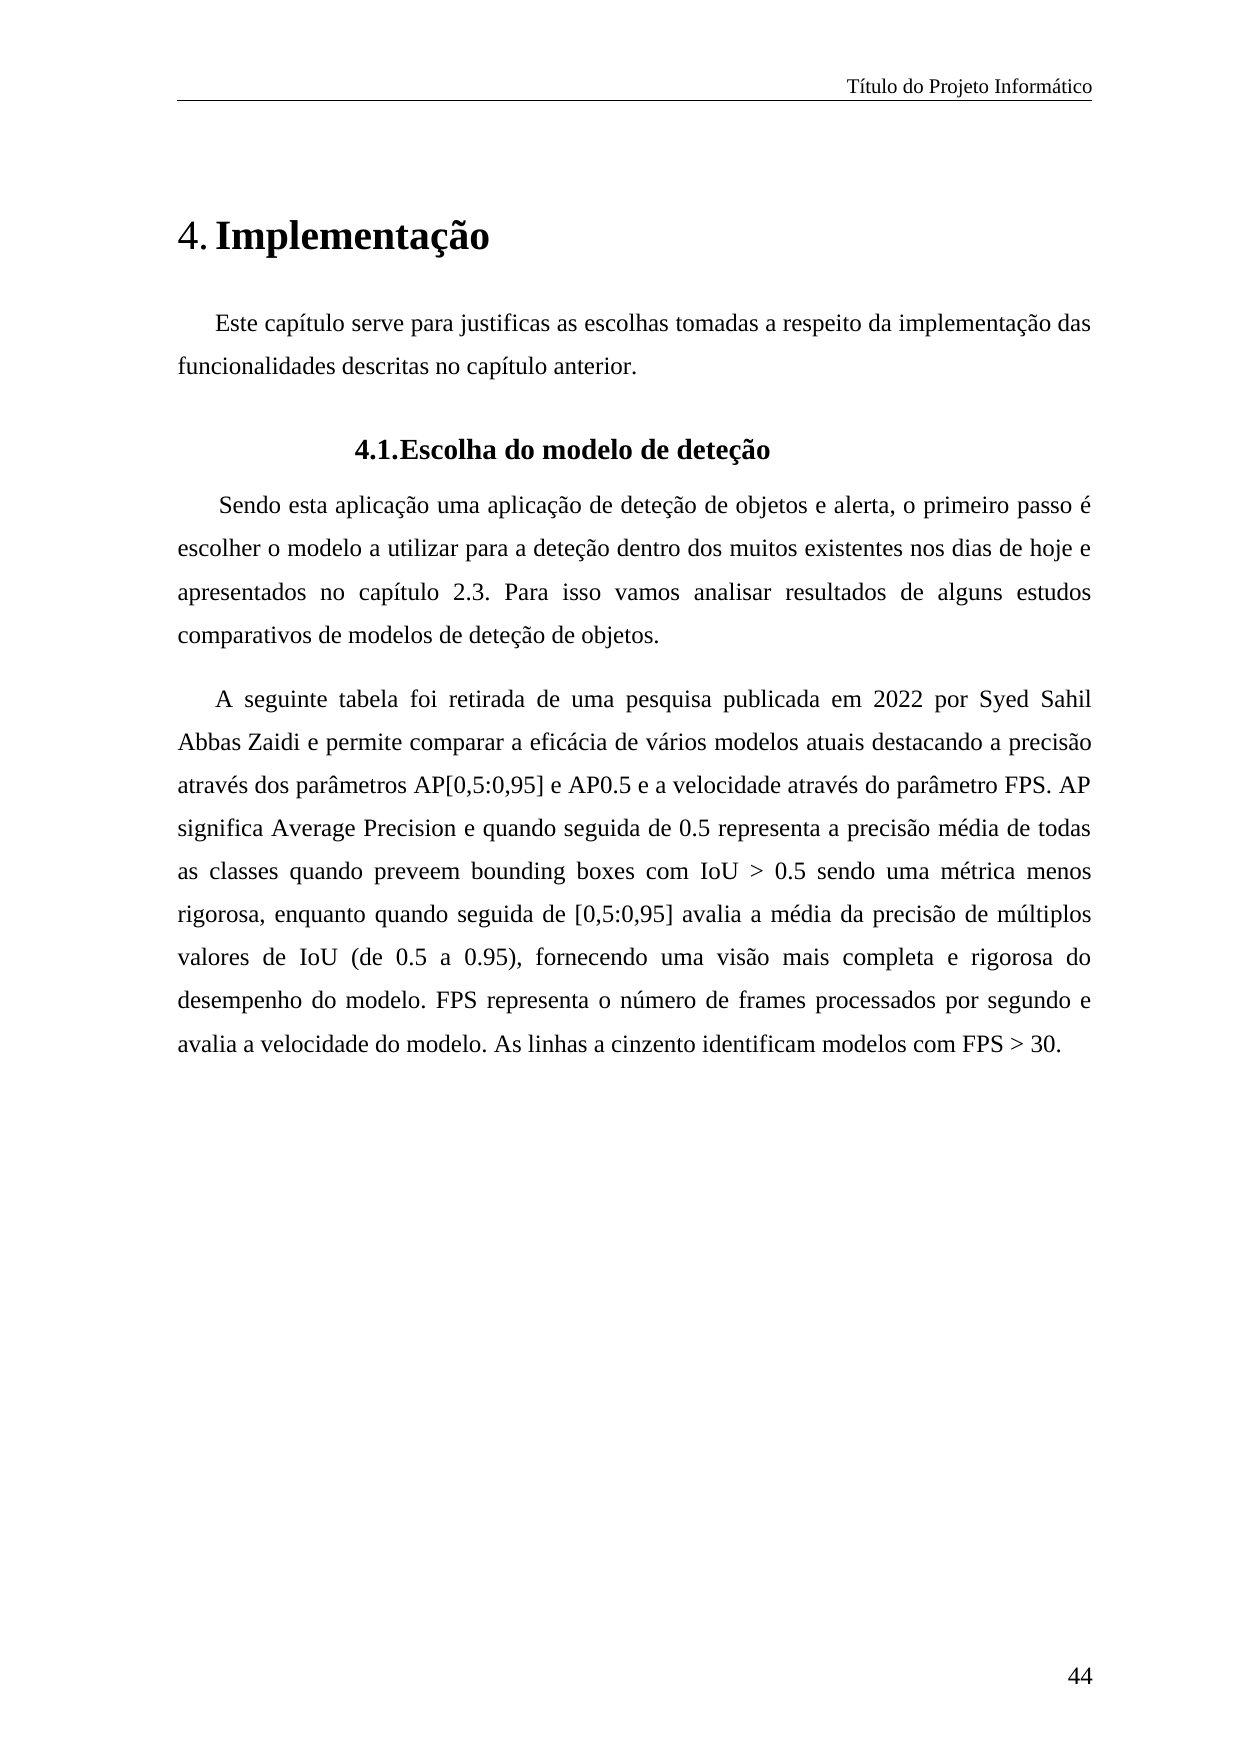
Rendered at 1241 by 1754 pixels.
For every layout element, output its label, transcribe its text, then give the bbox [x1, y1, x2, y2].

text Este capítulo serve para justificas as escolhas tomadas a respeito da implementação das funcionalidades descritas no capítulo anterior. [177, 308, 1092, 380]
subtitle Escolha do modelo de deteção [354, 432, 1092, 465]
text Sendo esta aplicação uma aplicação de deteção de objetos e alerta, o primeiro passo é escolher o modelo a utilizar para a deteção dentro dos muitos existentes nos dias de hoje e apresentados no capítulo 2.3. Para isso vamos analisar resultados de alguns estudos comparativos de modelos de deteção de objetos. [177, 490, 1092, 648]
text A seguinte tabela foi retirada de uma pesquisa publicada em 2022 por Syed Sahil Abbas Zaidi e permite comparar a eficácia de vários modelos atuais destacando a precisão através dos parâmetros AP[0,5:0,95] e AP0.5 e a velocidade através do parâmetro FPS. AP significa Average Precision e quando seguida de 0.5 representa a precisão média de todas as classes quando preveem bounding boxes com IoU > 0.5 sendo uma métrica menos rigorosa, enquanto quando seguida de [0,5:0,95] avalia a média da precisão de múltiplos valores de IoU (de 0.5 a 0.95), fornecendo uma visão mais completa e rigorosa do desempenho do modelo. FPS representa o número de frames processados por segundo e avalia a velocidade do modelo. As linhas a cinzento identificam modelos com FPS > 30. [177, 684, 1092, 1057]
subtitle Implementação [177, 210, 1092, 258]
